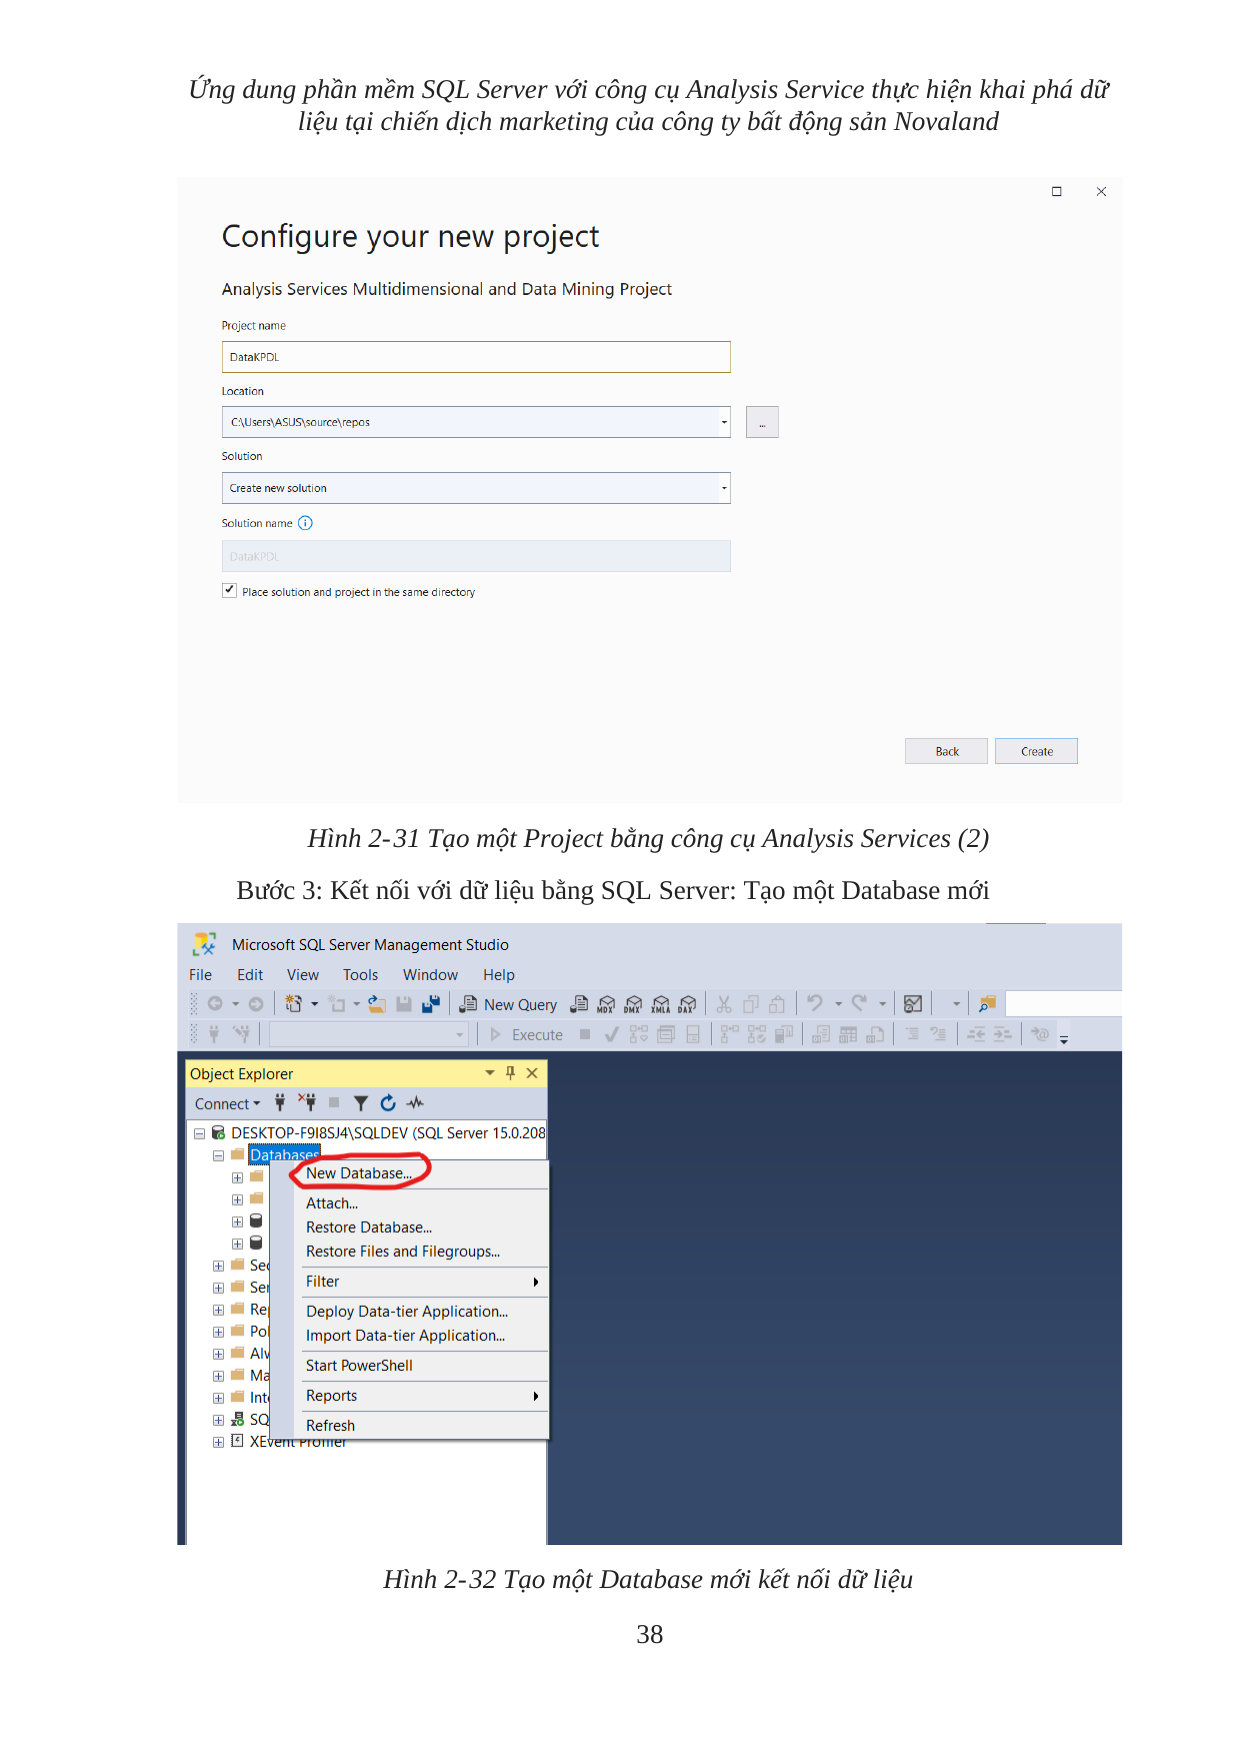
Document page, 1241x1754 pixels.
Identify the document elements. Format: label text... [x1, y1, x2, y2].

picture [177, 923, 1123, 1545]
text Bước 3: Kết nối với dữ liệu bằng SQL Server: Tạo một Database mới [177, 874, 1122, 905]
picture [177, 177, 1123, 803]
